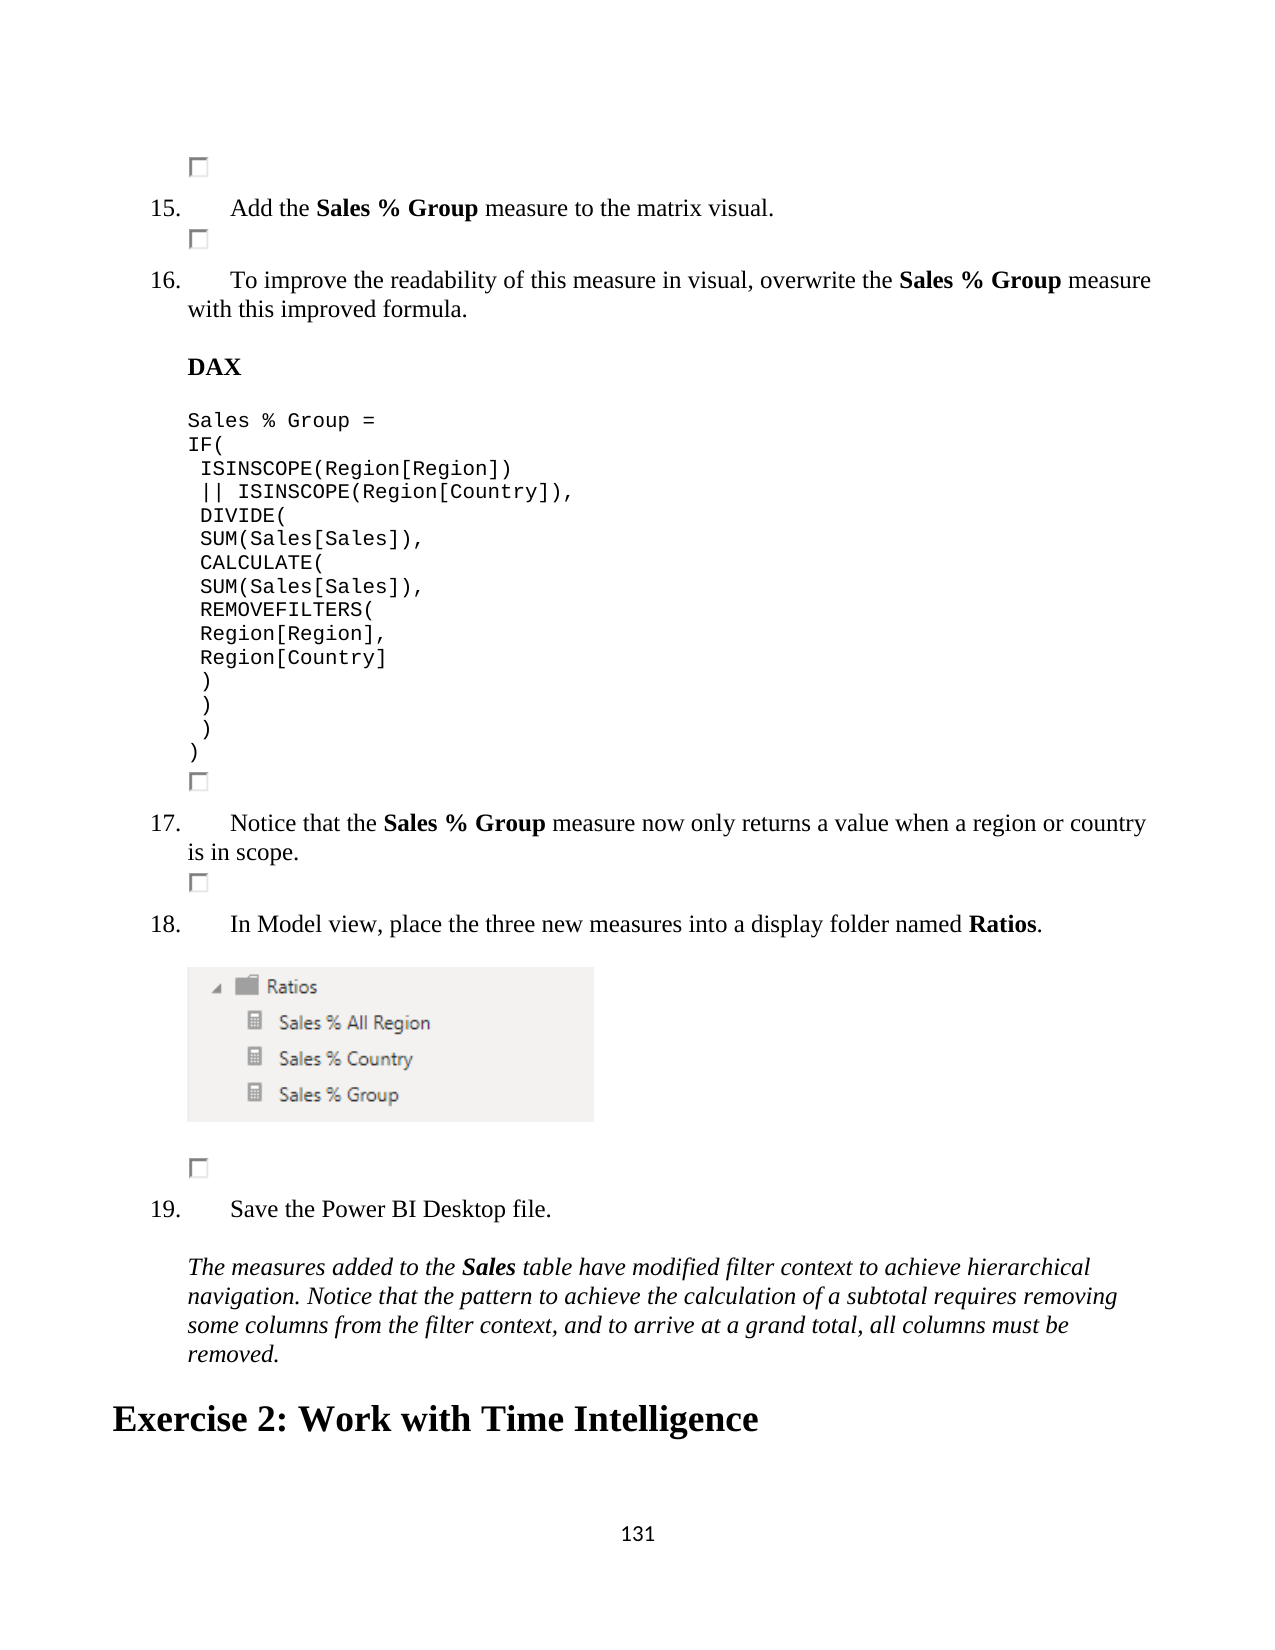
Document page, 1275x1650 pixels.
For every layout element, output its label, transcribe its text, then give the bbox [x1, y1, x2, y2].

text ‎ Region[Region], [187, 623, 1162, 647]
text DAX [187, 352, 1162, 381]
text ‎ || ISINSCOPE(Region[Country]), [187, 481, 1162, 505]
text ‎ ISINSCOPE(Region[Region]) [187, 457, 1162, 481]
text The measures added to the Sales table have modified filter context to achieve hierarchical navigation. Notice that the pattern to achieve the calculation of a subtotal requires removing some columns from the filter context, and to arrive at a grand total, all columns must be removed. [187, 1252, 1162, 1367]
list Notice that the Sales % Group measure now only returns a value when a region or country is in scope. [150, 765, 1162, 866]
text Exercise 2: Work with Time Intelligence [112, 1397, 1162, 1440]
text ‎ ) [187, 670, 1162, 694]
text ‎ SUM(Sales[Sales]), [187, 528, 1162, 552]
text ‎ ) [187, 694, 1162, 718]
list To improve the readability of this measure in visual, overwrite the Sales % Group measure with this improved formula. [150, 222, 1162, 323]
text ‎ REMOVEFILTERS( [187, 599, 1162, 623]
text ‎ SUM(Sales[Sales]), [187, 576, 1162, 599]
text ‎ Region[Country] [187, 647, 1162, 670]
text Sales % Group = [187, 410, 1162, 434]
picture [187, 967, 594, 1122]
text ‎) [187, 741, 1162, 765]
text ‎ DIVIDE( [187, 505, 1162, 528]
list Add the Sales % Group measure to the matrix visual. [150, 150, 1162, 222]
text ‎ CALCULATE( [187, 552, 1162, 576]
list Save the Power BI Desktop file. [150, 1151, 1162, 1223]
text ‎IF( [187, 434, 1162, 457]
list In Model view, place the three new measures into a display folder named Ratios. [150, 866, 1162, 938]
text ‎ ) [187, 718, 1162, 741]
